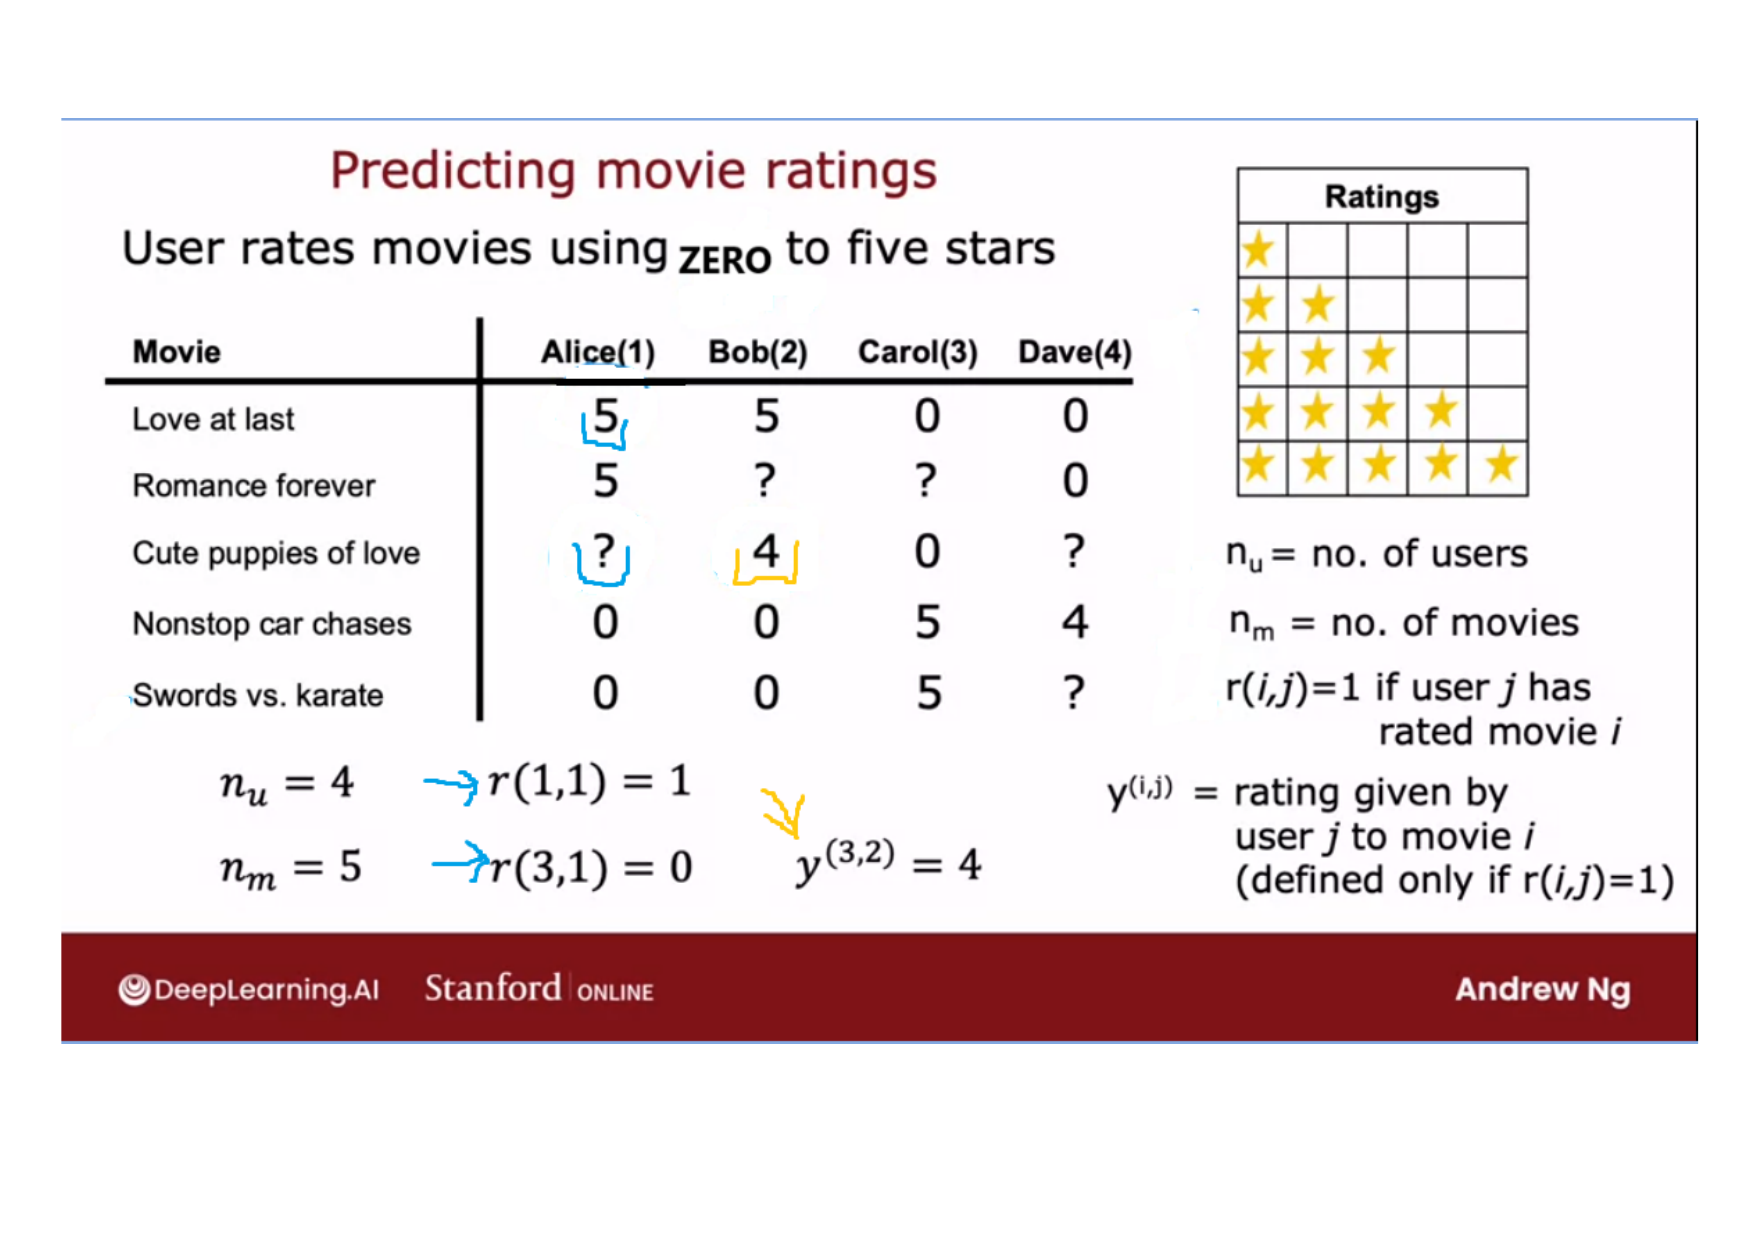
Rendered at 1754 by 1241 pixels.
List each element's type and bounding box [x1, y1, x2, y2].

picture [61, 118, 1699, 1044]
